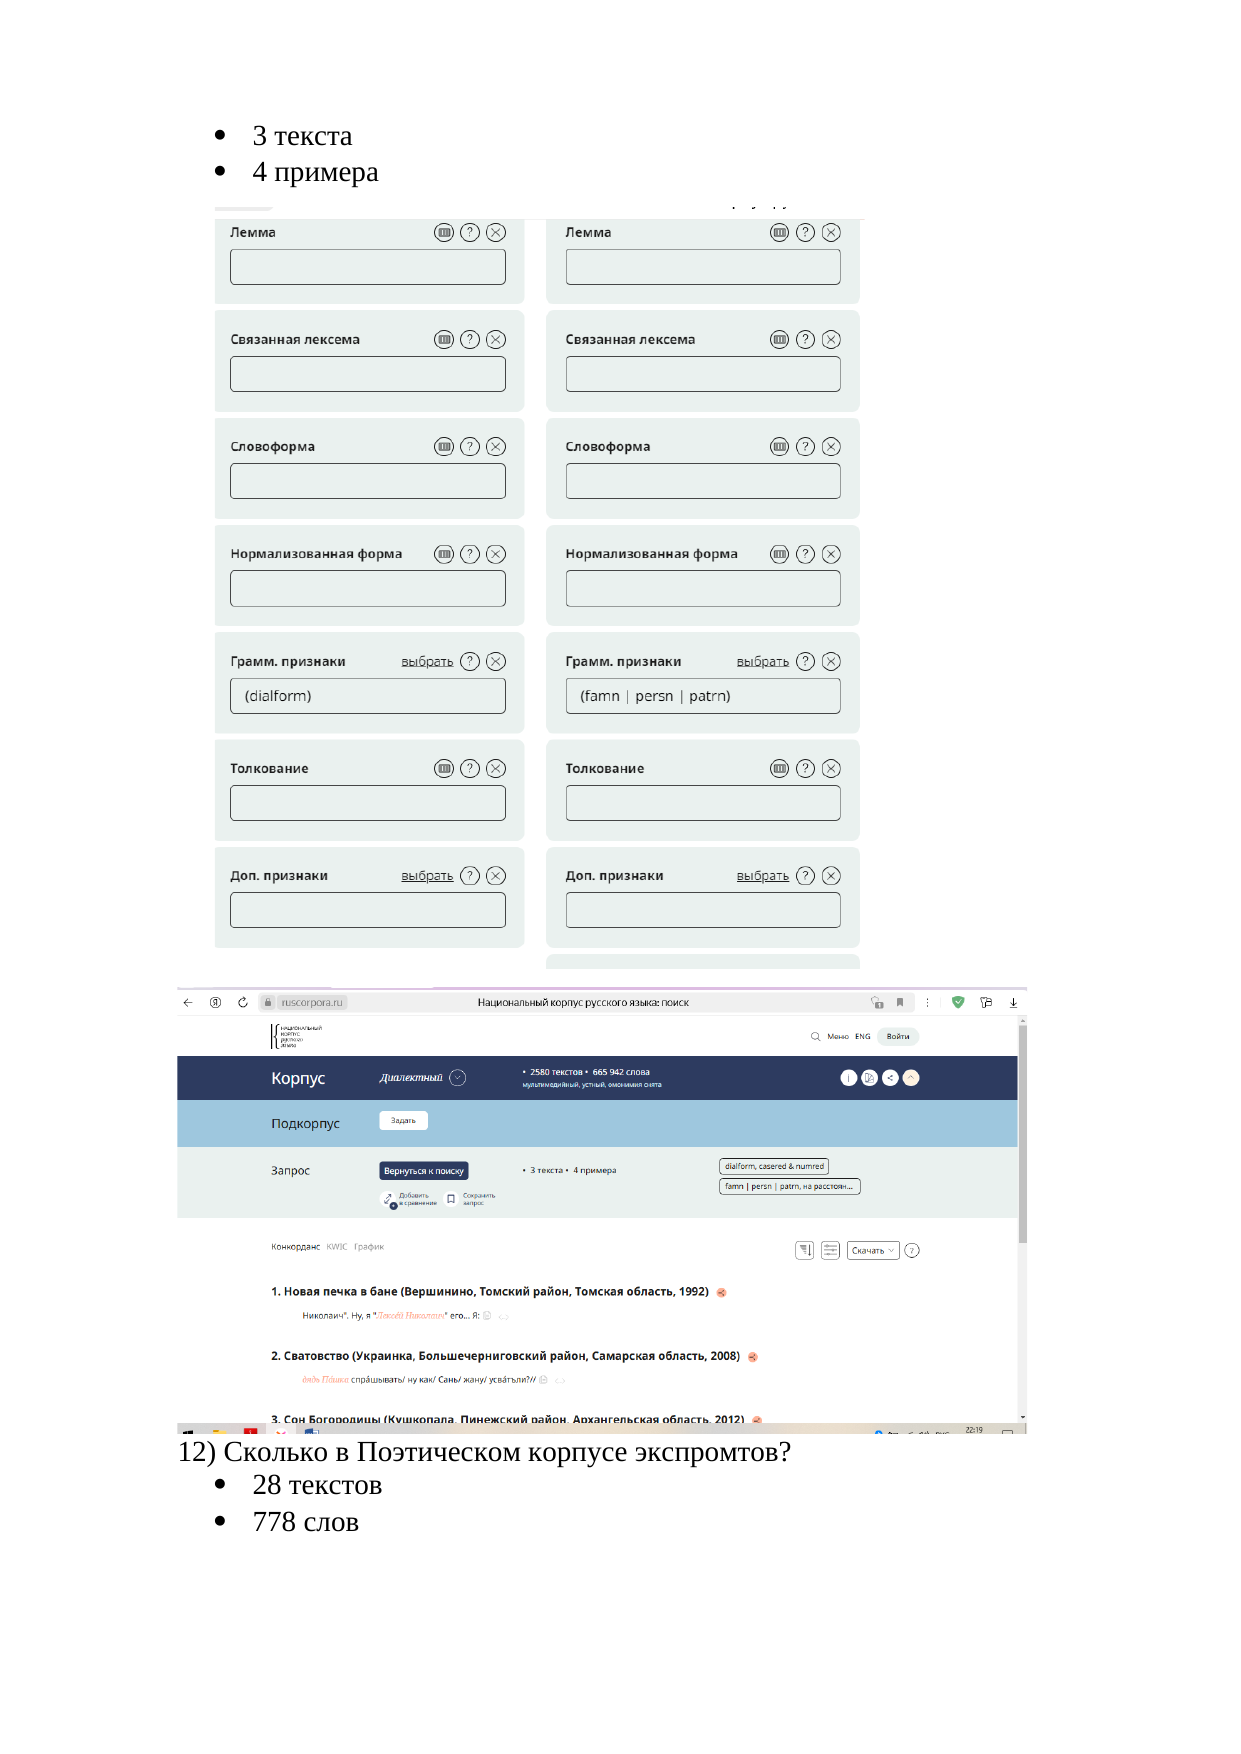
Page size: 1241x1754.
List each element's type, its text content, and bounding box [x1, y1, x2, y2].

picture [177, 987, 1028, 1434]
list 778 слов [215, 1504, 1152, 1537]
list 3 текста [215, 118, 1152, 152]
list 4 примера [215, 154, 1152, 188]
picture [214, 207, 865, 969]
list 28 текстов [215, 1467, 1152, 1501]
text 12) Сколько в Поэтическом корпусе экспромтов? [177, 1434, 1152, 1467]
